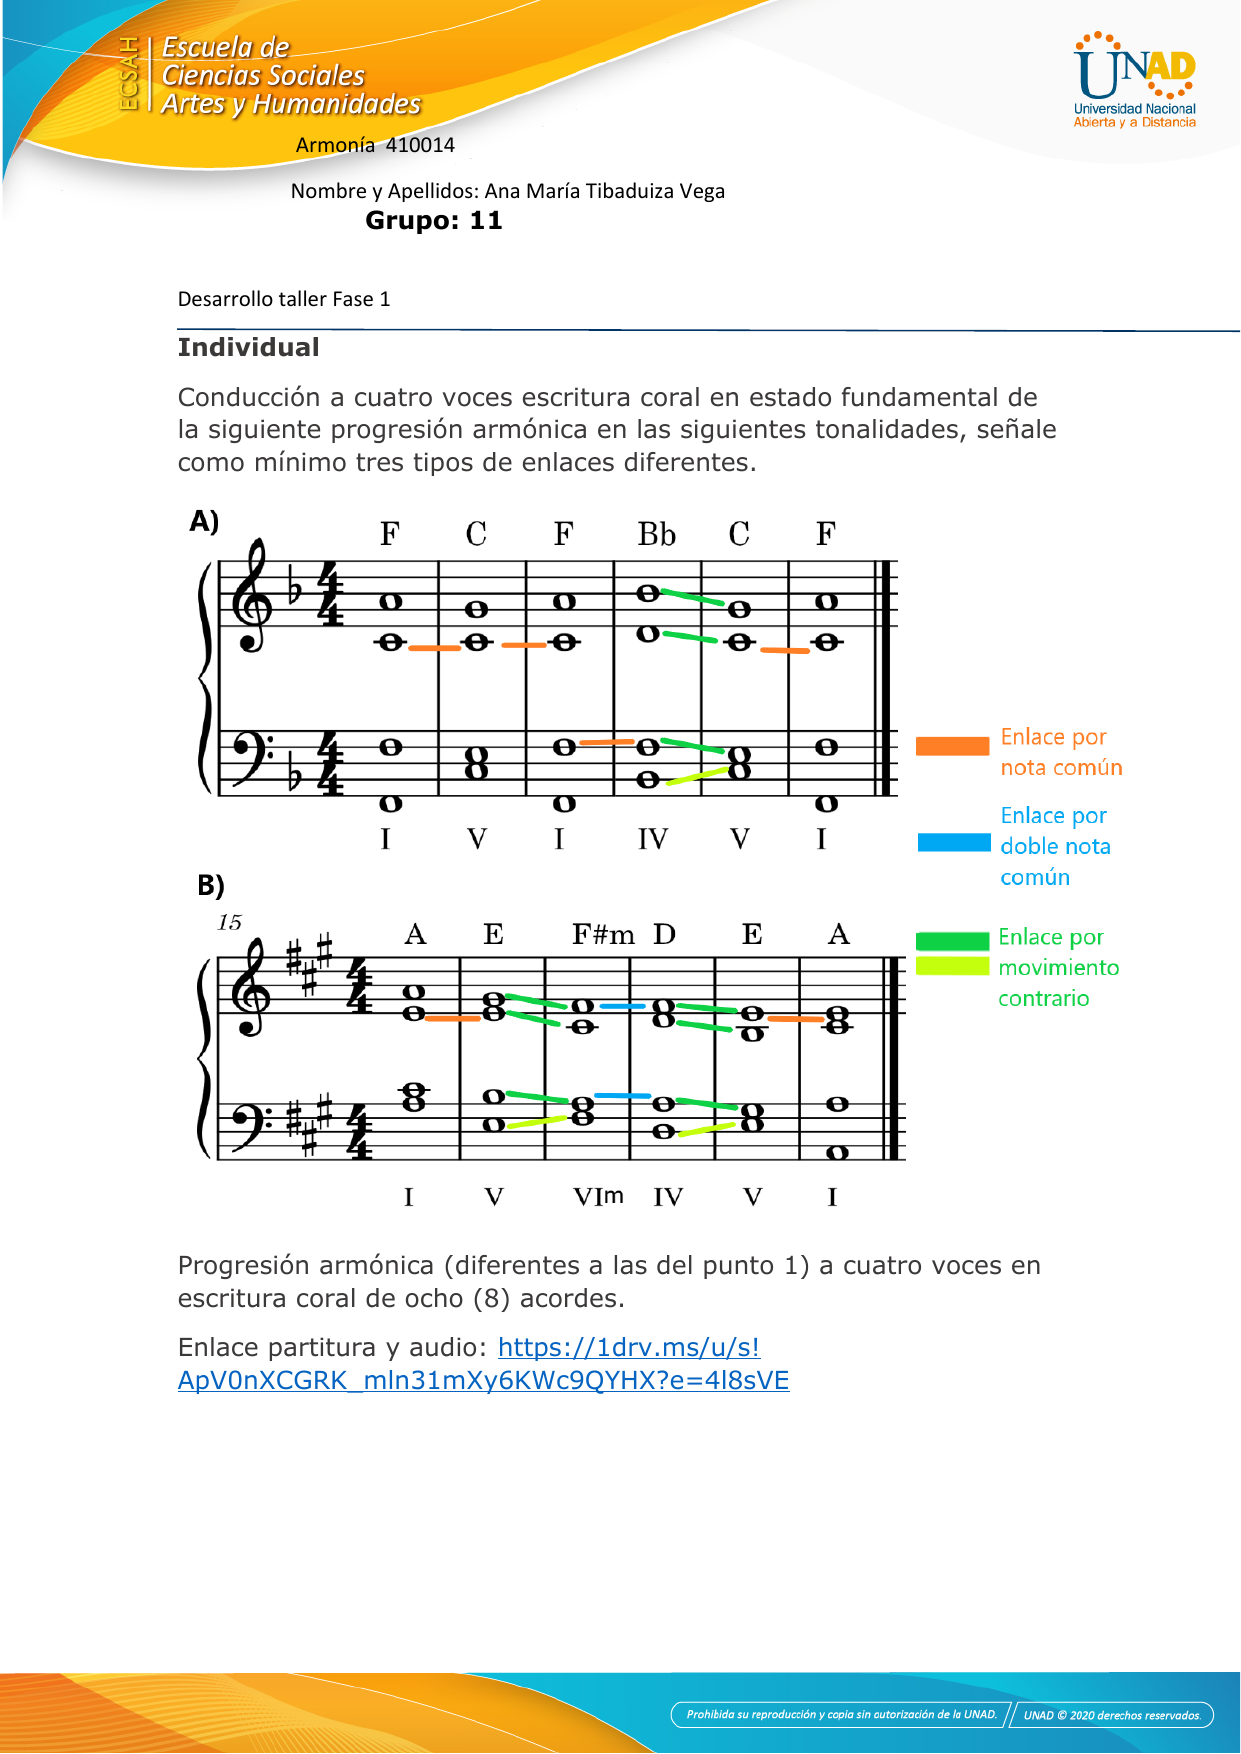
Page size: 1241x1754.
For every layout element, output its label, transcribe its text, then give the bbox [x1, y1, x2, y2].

text Enlace partitura y audio: https://1drv.ms/u/s!ApV0nXCGRK_mln31mXy6KWc9QYHX?e=4l8sVE [177, 1332, 1063, 1395]
text Individual [177, 331, 1063, 362]
text Conducción a cuatro voces escritura coral en estado fundamental de la siguiente progresión armónica en las siguientes tonalidades, señale como mínimo tres tipos de enlaces diferentes. [177, 381, 1063, 477]
picture [0, 1623, 1241, 1753]
picture [177, 496, 1137, 1231]
picture [2, 0, 1241, 222]
text Progresión armónica (diferentes a las del punto 1) a cuatro voces en escritura coral de ocho (8) acordes. [177, 1249, 1063, 1312]
